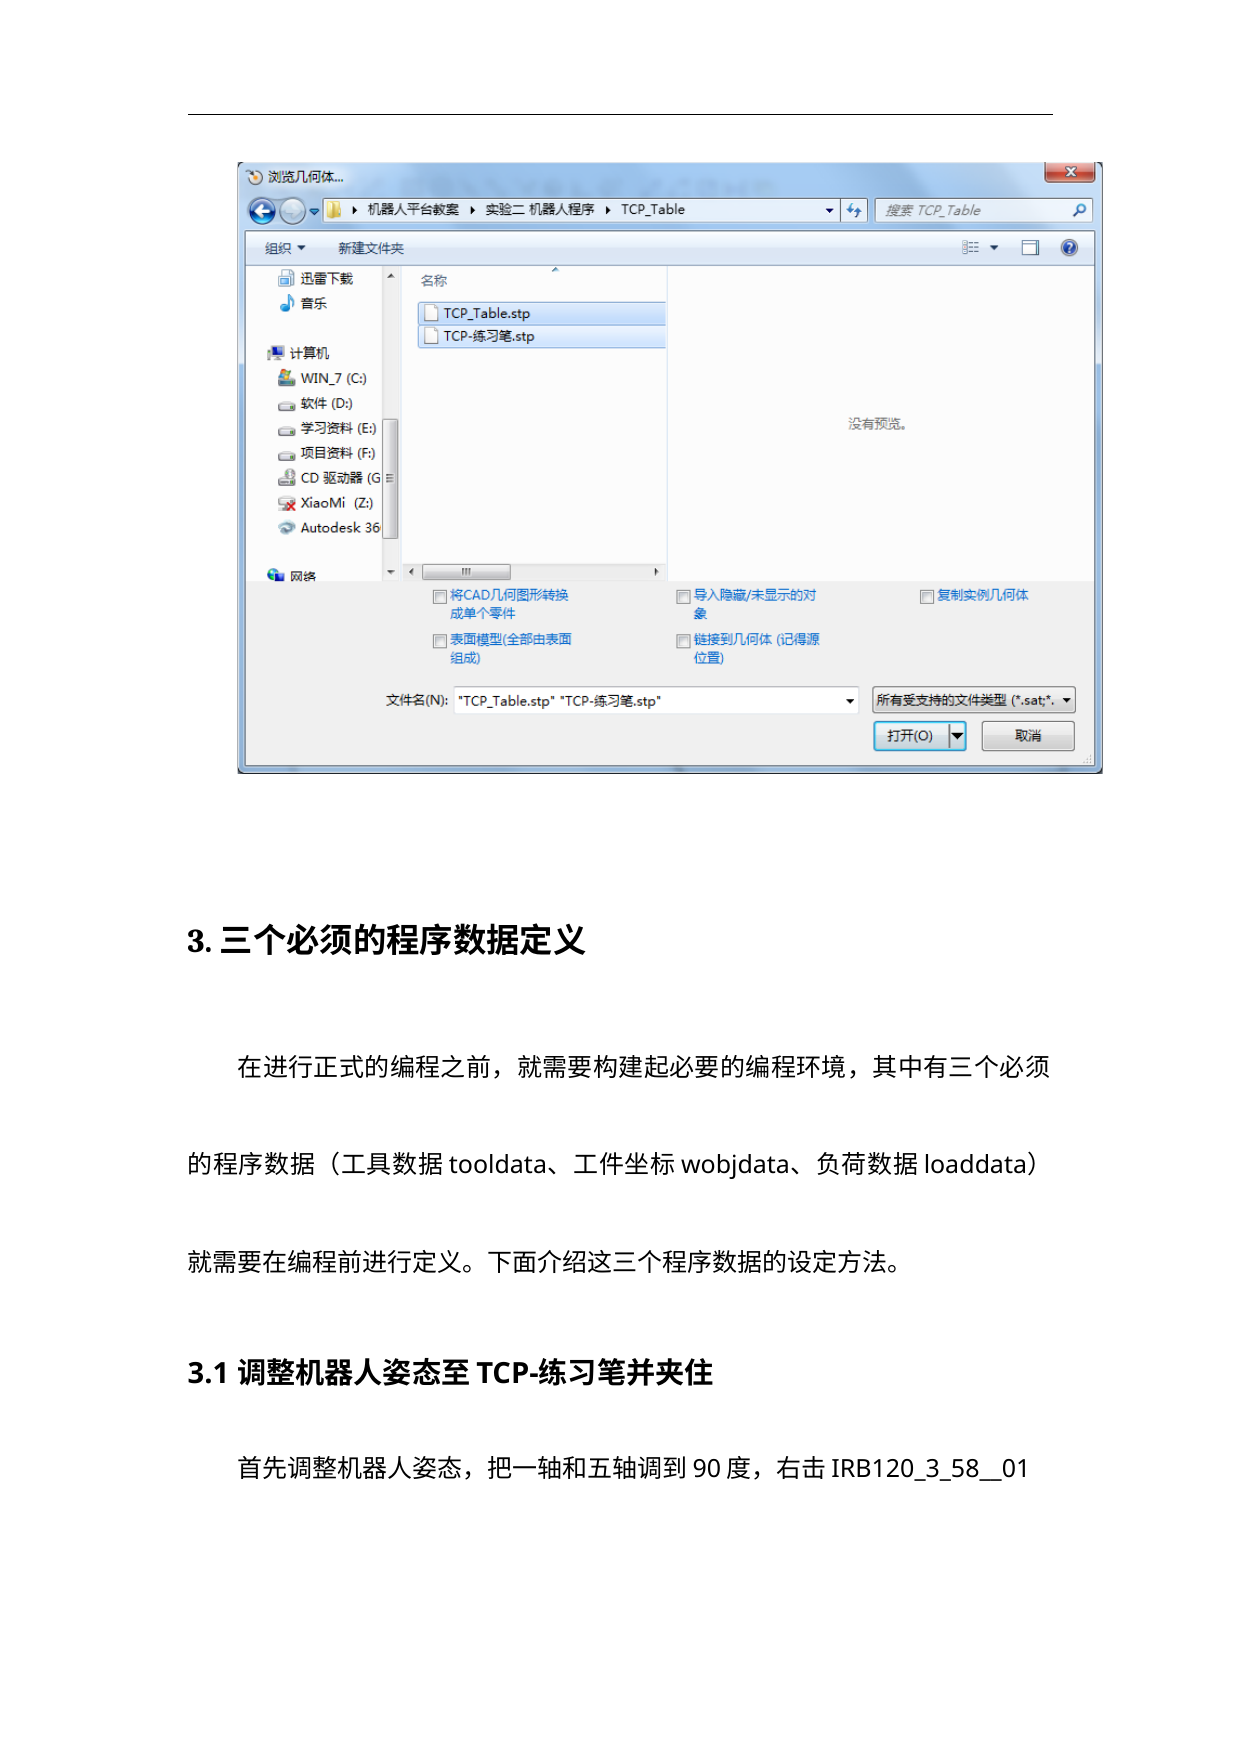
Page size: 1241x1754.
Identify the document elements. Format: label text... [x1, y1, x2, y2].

text 在进行正式的编程之前，就需要构建起必要的编程环境，其中有三个必须的程序数据（工具数据tooldata、工件坐标wobjdata、负荷数据loaddata）就需要在编程前进行定义。下面介绍这三个程序数据的设定方法。 [187, 1033, 1053, 1293]
picture [237, 162, 1103, 774]
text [187, 1434, 1053, 1499]
subtitle 3.1 调整机器人姿态至TCP-练习笔并夹住 [187, 1338, 1053, 1403]
subtitle 3. 三个必须的程序数据定义 [187, 906, 1053, 971]
